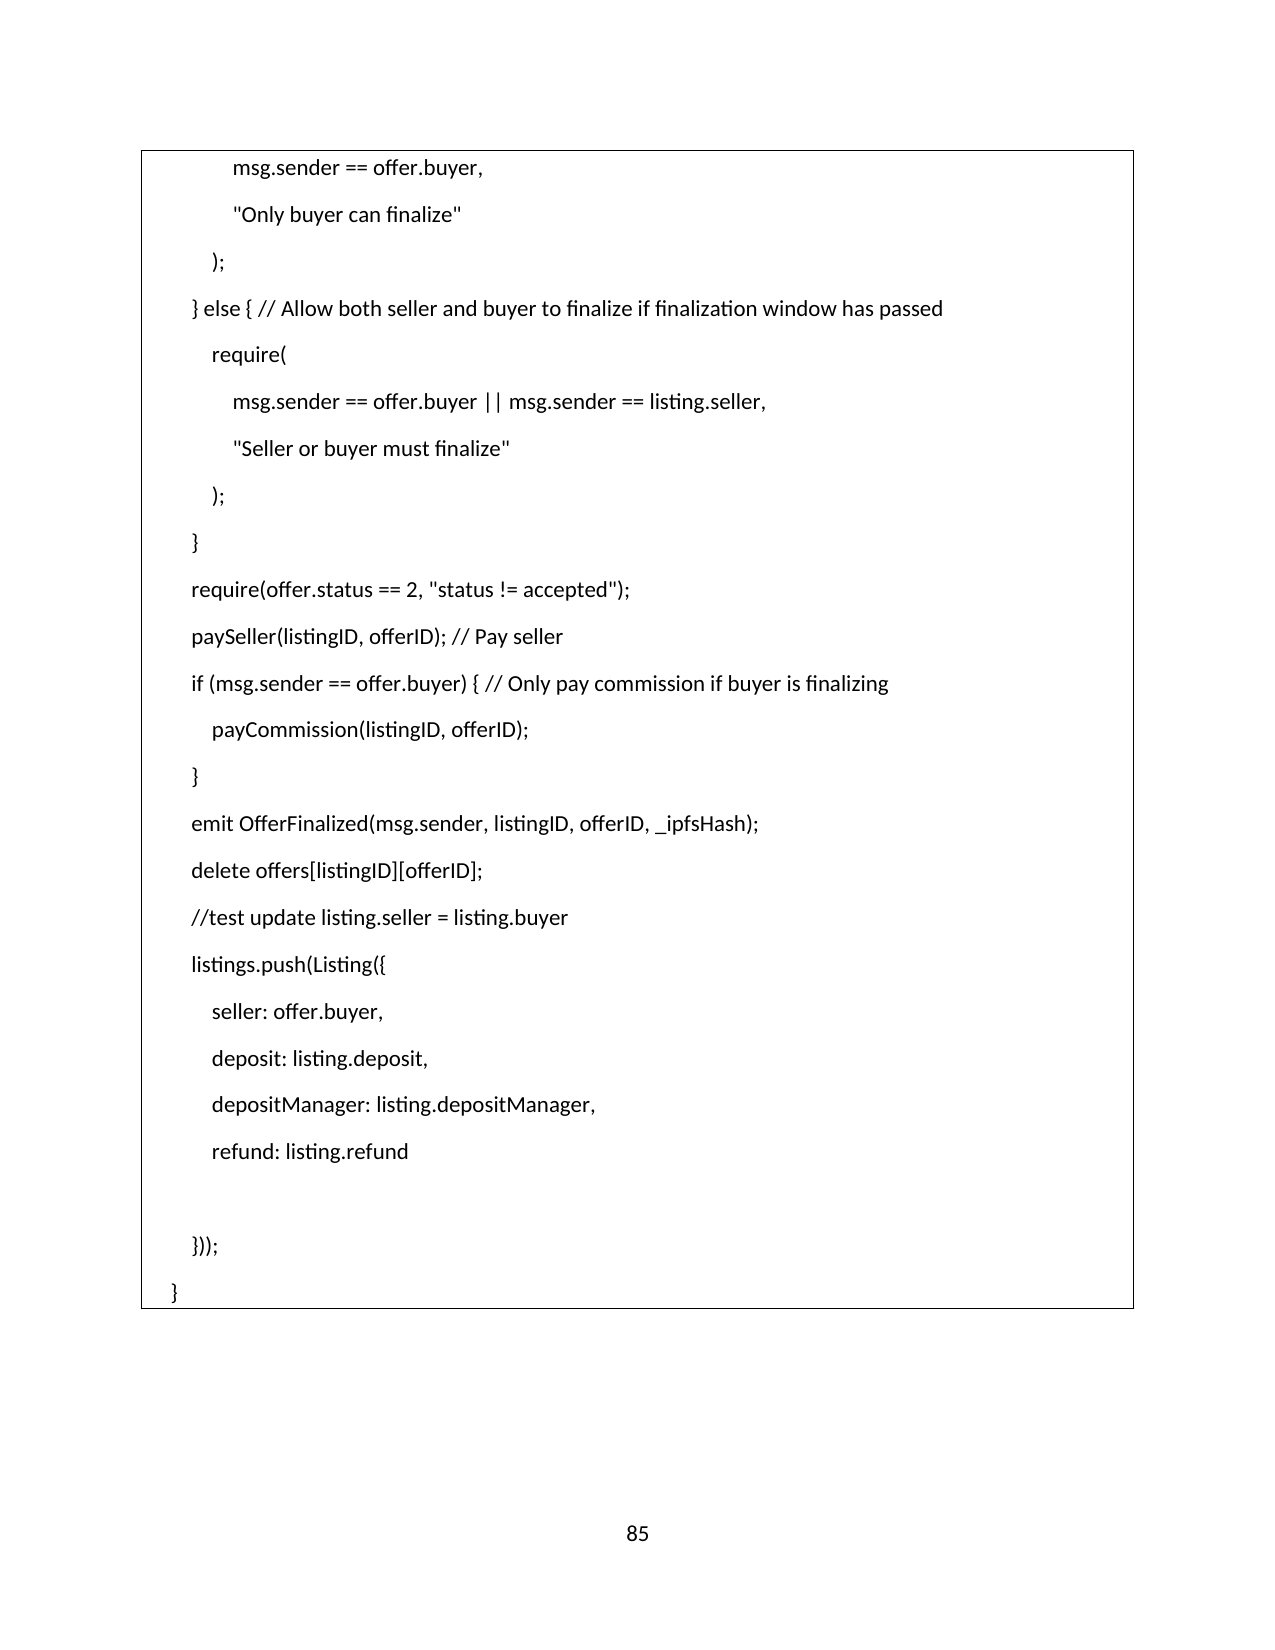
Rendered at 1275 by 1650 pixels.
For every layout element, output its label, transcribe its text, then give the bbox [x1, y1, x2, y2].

text msg.sender == offer.buyer, [142, 151, 1133, 181]
text depositManager: listing.depositManager, [142, 1087, 1133, 1119]
text refund: listing.refund [142, 1134, 1133, 1166]
text })); [142, 1228, 1133, 1259]
text seller: offer.buyer, [142, 994, 1133, 1025]
text "Only buyer can finalize" [142, 197, 1133, 228]
text delete offers[listingID][offerID]; [142, 853, 1133, 884]
text } [142, 1275, 1133, 1308]
text payCommission(listingID, offerID); [142, 712, 1133, 744]
text require( [142, 337, 1133, 369]
text "Seller or buyer must finalize" [142, 431, 1133, 462]
text ); [142, 244, 1133, 275]
text paySeller(listingID, offerID); // Pay seller [142, 619, 1133, 650]
text emit OfferFinalized(msg.sender, listingID, offerID, _ipfsHash); [142, 806, 1133, 837]
text } else { // Allow both seller and buyer to finalize if finalization window has passed [142, 291, 1133, 322]
text require(offer.status == 2, "status != accepted"); [142, 572, 1133, 603]
text } [142, 759, 1133, 791]
text msg.sender == offer.buyer || msg.sender == listing.seller, [142, 384, 1133, 416]
text } [142, 525, 1133, 556]
text ); [142, 478, 1133, 509]
text //test update listing.seller = listing.buyer [142, 900, 1133, 931]
text listings.push(Listing({ [142, 947, 1133, 978]
text deposit: listing.deposit, [142, 1041, 1133, 1072]
text if (msg.sender == offer.buyer) { // Only pay commission if buyer is finalizing [142, 666, 1133, 697]
